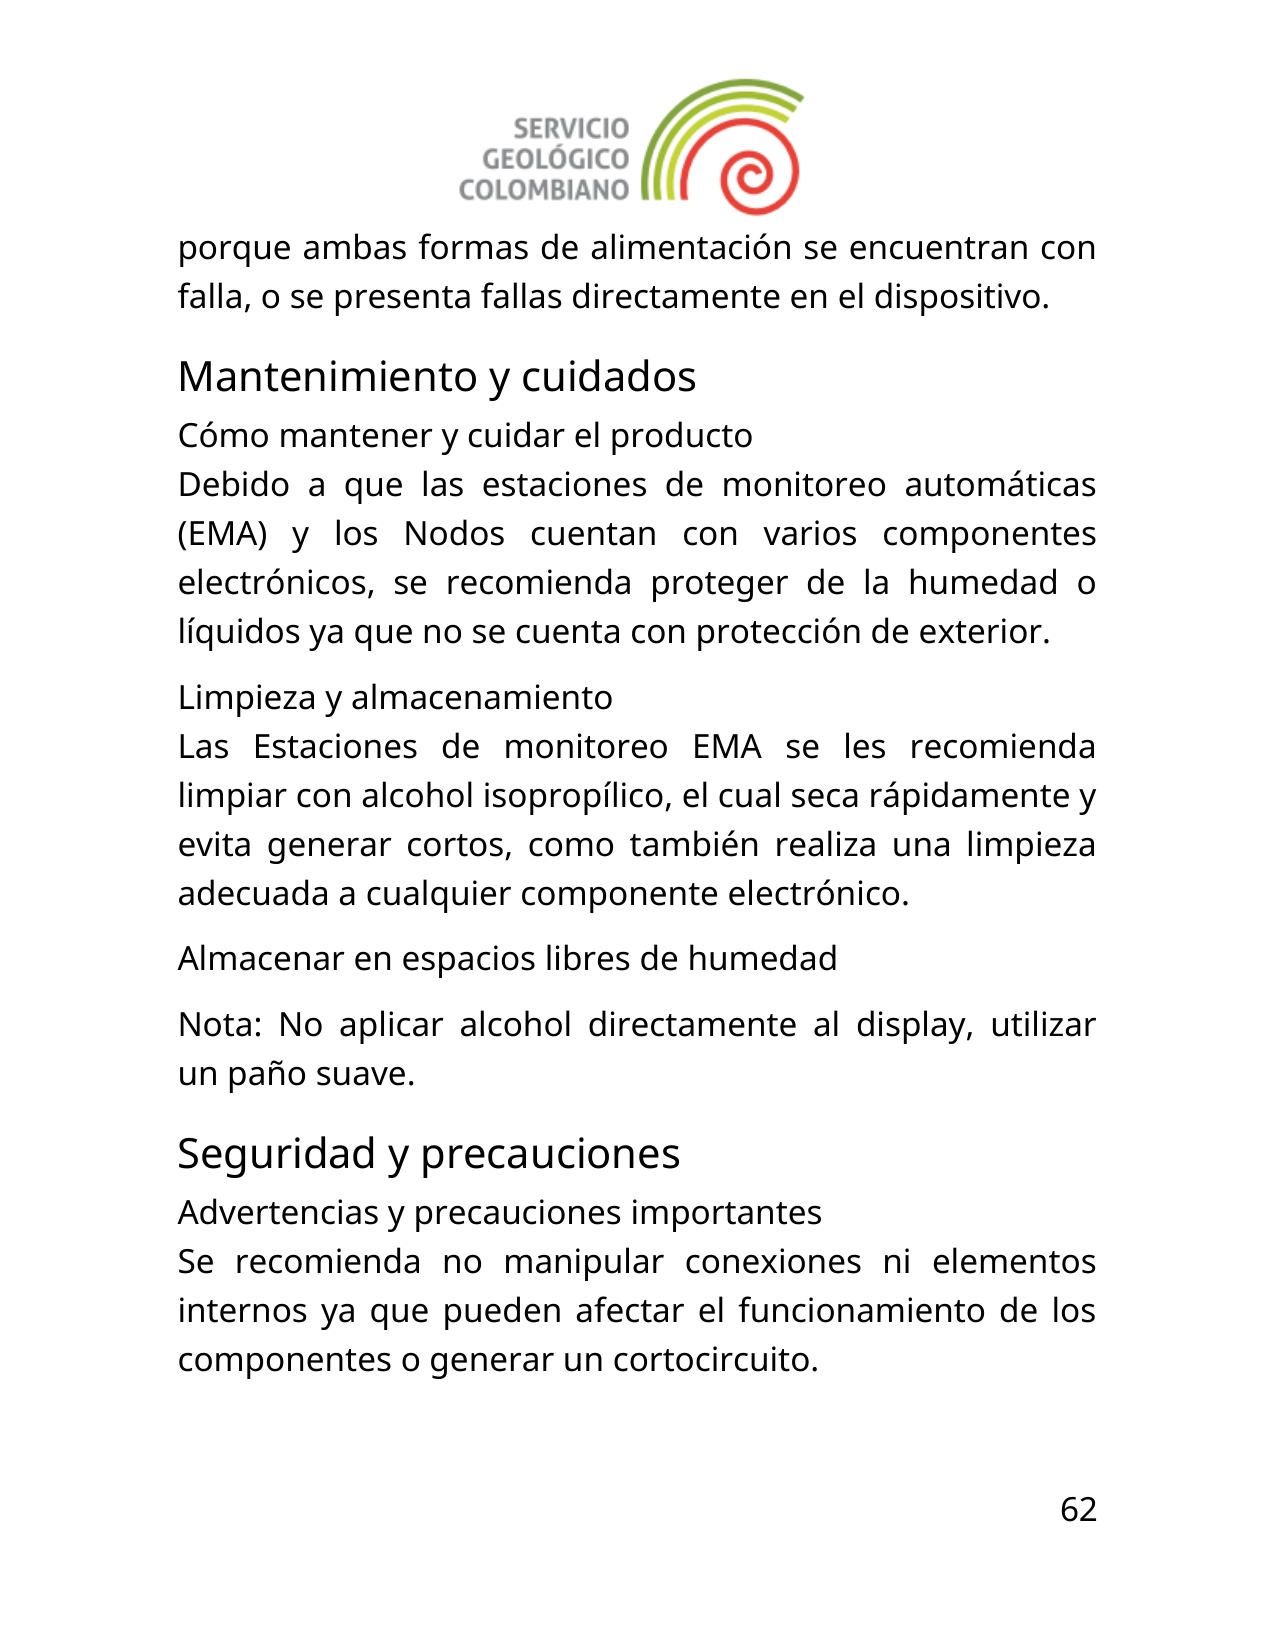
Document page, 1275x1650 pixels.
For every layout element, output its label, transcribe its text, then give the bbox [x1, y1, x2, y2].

text Nota: No aplicar alcohol directamente al display, utilizar un paño suave. [177, 1001, 1098, 1095]
picture [452, 73, 823, 224]
subtitle Seguridad y precauciones [177, 1123, 1098, 1180]
text Almacenar en espacios libres de humedad [177, 935, 1098, 980]
text Debido a que las estaciones de monitoreo automáticas (EMA) y los Nodos cuentan con varios componentes electrónicos, se recomienda proteger de la humedad o líquidos ya que no se cuenta con protección de exterior. [177, 461, 1098, 653]
subtitle Advertencias y precauciones importantes [177, 1189, 1098, 1234]
text Las Estaciones de monitoreo EMA se les recomienda limpiar con alcohol isopropílico, el cual seca rápidamente y evita generar cortos, como también realiza una limpieza adecuada a cualquier componente electrónico. [177, 722, 1098, 915]
text Se recomienda no manipular conexiones ni elementos internos ya que pueden afectar el funcionamiento de los componentes o generar un cortocircuito. [177, 1238, 1098, 1381]
subtitle Mantenimiento y cuidados [177, 347, 1098, 403]
subtitle Limpieza y almacenamiento [177, 673, 1098, 719]
subtitle Cómo mantener y cuidar el producto [177, 412, 1098, 457]
